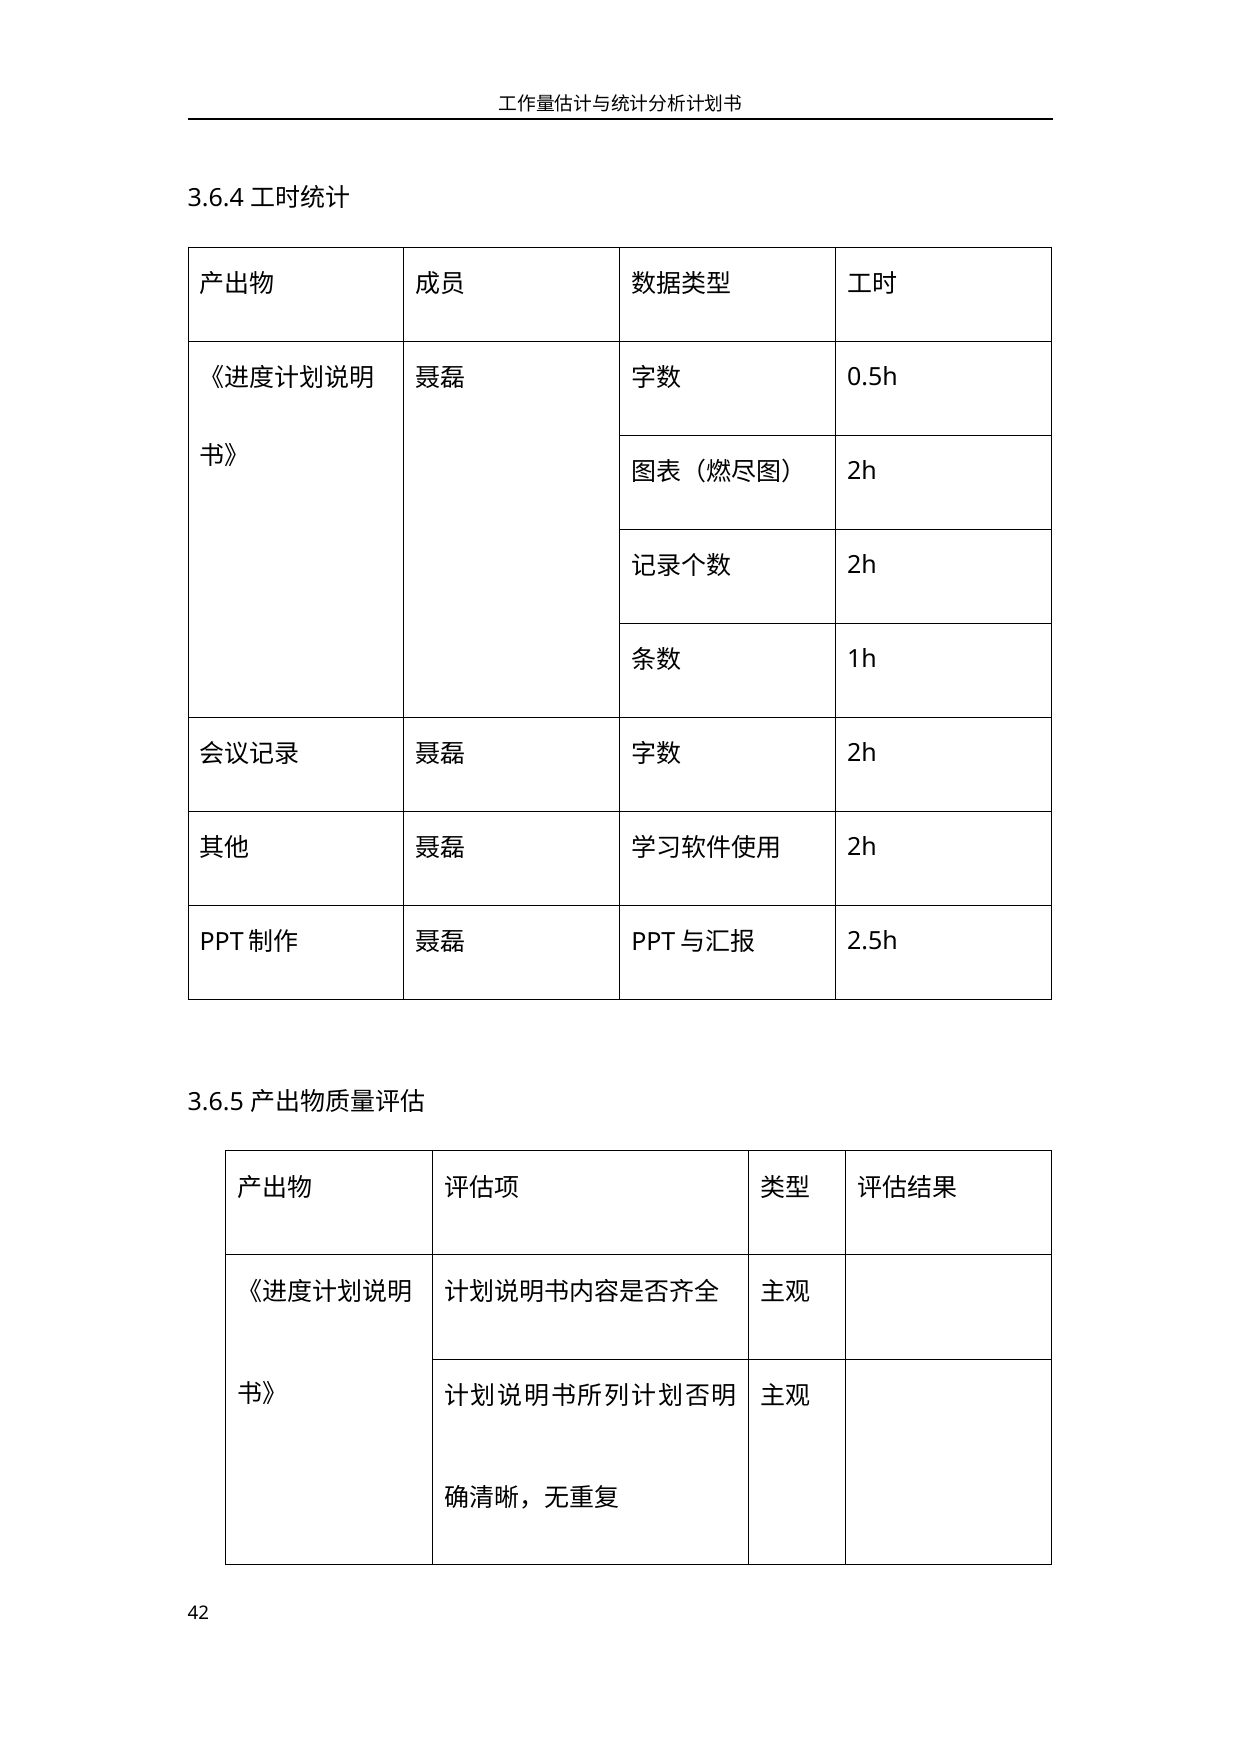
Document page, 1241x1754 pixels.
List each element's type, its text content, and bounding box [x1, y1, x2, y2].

table_cell 聂磊 [404, 342, 619, 717]
table_cell 会议记录 [189, 718, 403, 811]
table_cell 《进度计划说明书》 [189, 342, 403, 717]
table_cell 学习软件使用 [620, 812, 835, 905]
table_cell 2h [836, 530, 1051, 623]
table_cell 聂磊 [404, 718, 619, 811]
table_cell 《进度计划说明书》 [226, 1255, 432, 1564]
table_header 成员 [404, 248, 619, 341]
table_cell 2.5h [836, 906, 1051, 999]
table_cell 2h [836, 436, 1051, 529]
table_cell 2h [836, 812, 1051, 905]
table_cell 聂磊 [404, 812, 619, 905]
table_header 类型 [749, 1151, 845, 1254]
table_cell 1h [836, 624, 1051, 717]
table_cell 0.5h [836, 342, 1051, 435]
table_cell 计划说明书所列计划否明确清晰，无重复 [433, 1360, 748, 1564]
table_cell 主观 [749, 1255, 845, 1358]
table_header 评估结果 [846, 1151, 1051, 1254]
table_cell [846, 1255, 1051, 1358]
table_cell 其他 [189, 812, 403, 905]
table_cell [846, 1360, 1051, 1564]
table_cell PPT制作 [189, 906, 403, 999]
table_header 产出物 [226, 1151, 432, 1254]
table_cell 主观 [749, 1360, 845, 1564]
table_header 数据类型 [620, 248, 835, 341]
table_cell 条数 [620, 624, 835, 717]
subtitle 3.6.5 产出物质量评估 [187, 1065, 1053, 1133]
table_cell 计划说明书内容是否齐全 [433, 1255, 748, 1358]
table_cell PPT与汇报 [620, 906, 835, 999]
table_cell 聂磊 [404, 906, 619, 999]
table_cell 图表（燃尽图） [620, 436, 835, 529]
table_cell 字数 [620, 718, 835, 811]
table_header 工时 [836, 248, 1051, 341]
table_header 产出物 [189, 248, 403, 341]
table_cell 字数 [620, 342, 835, 435]
table_cell 2h [836, 718, 1051, 811]
table_header 评估项 [433, 1151, 748, 1254]
subtitle 3.6.4 工时统计 [187, 162, 1053, 229]
table_cell 记录个数 [620, 530, 835, 623]
